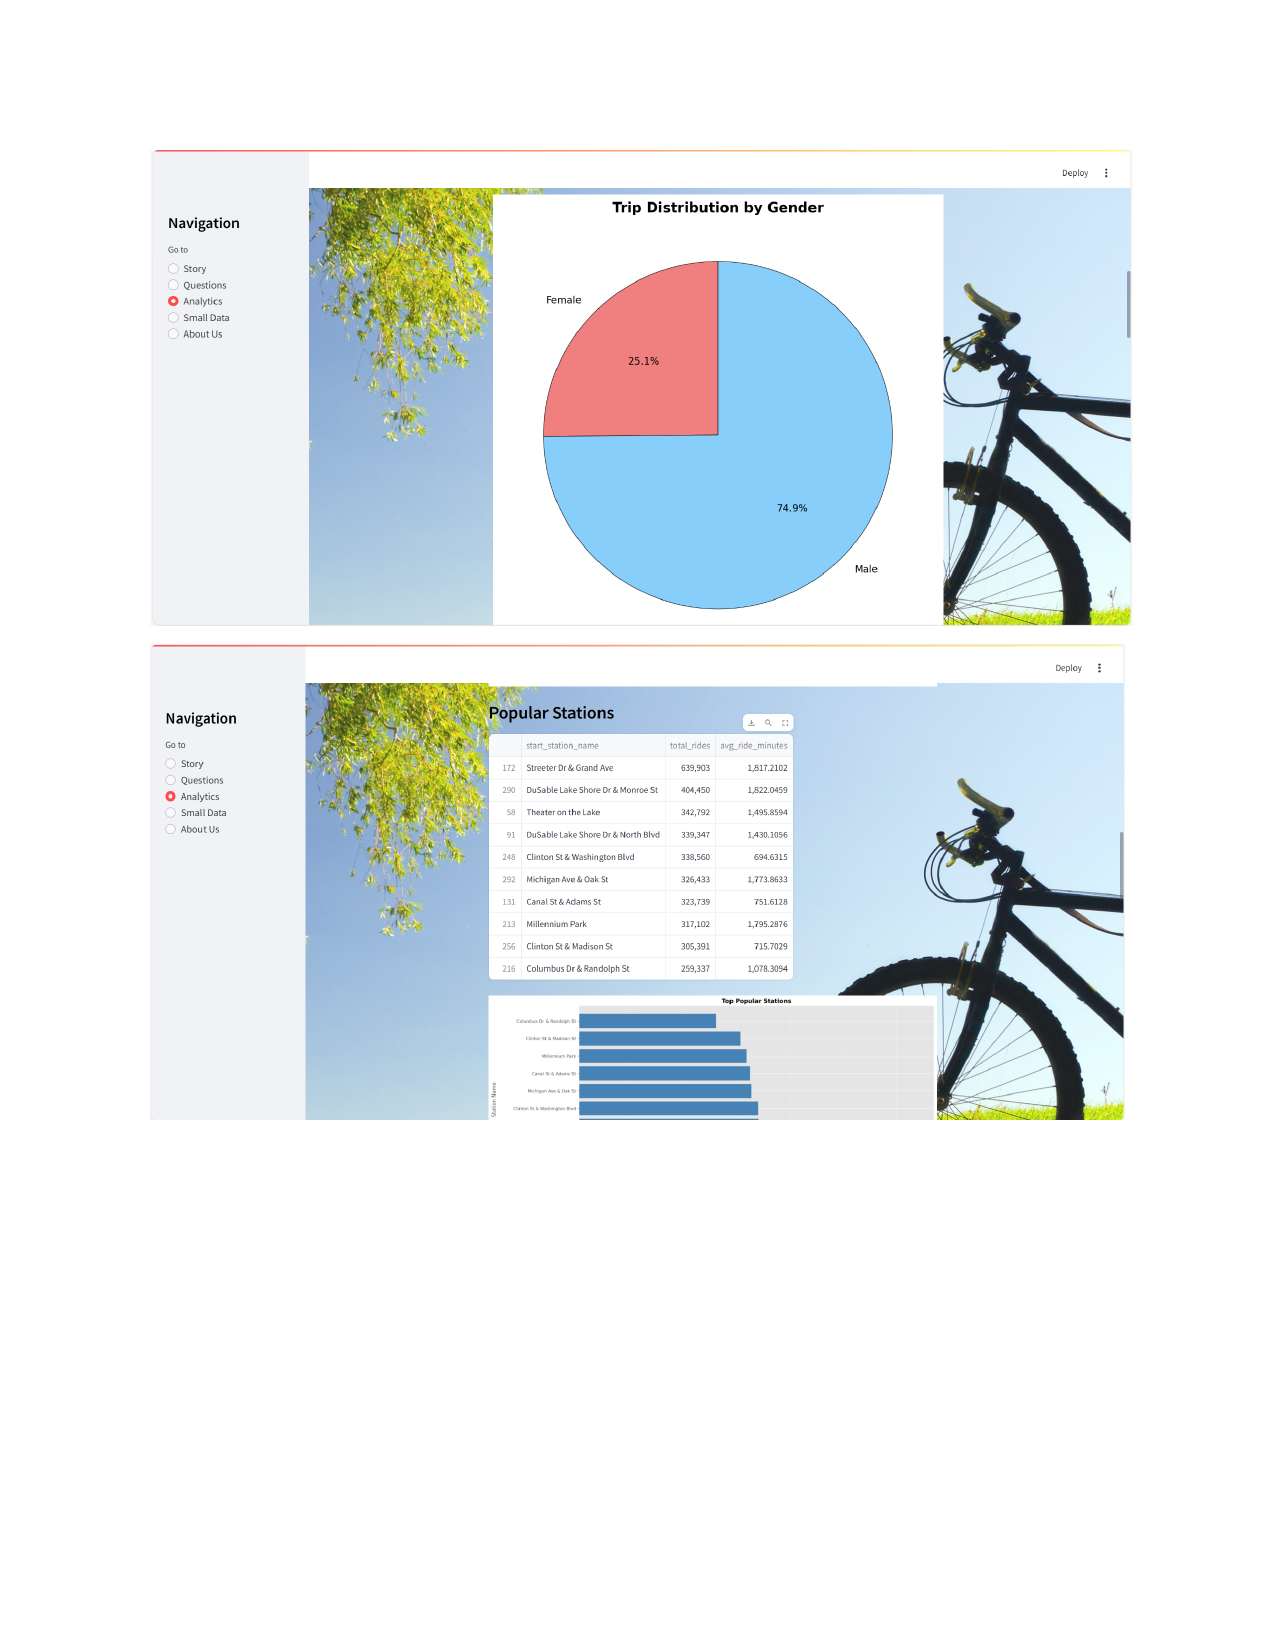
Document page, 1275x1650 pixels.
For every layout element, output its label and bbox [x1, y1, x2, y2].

picture [150, 150, 1133, 626]
picture [150, 644, 1125, 1120]
